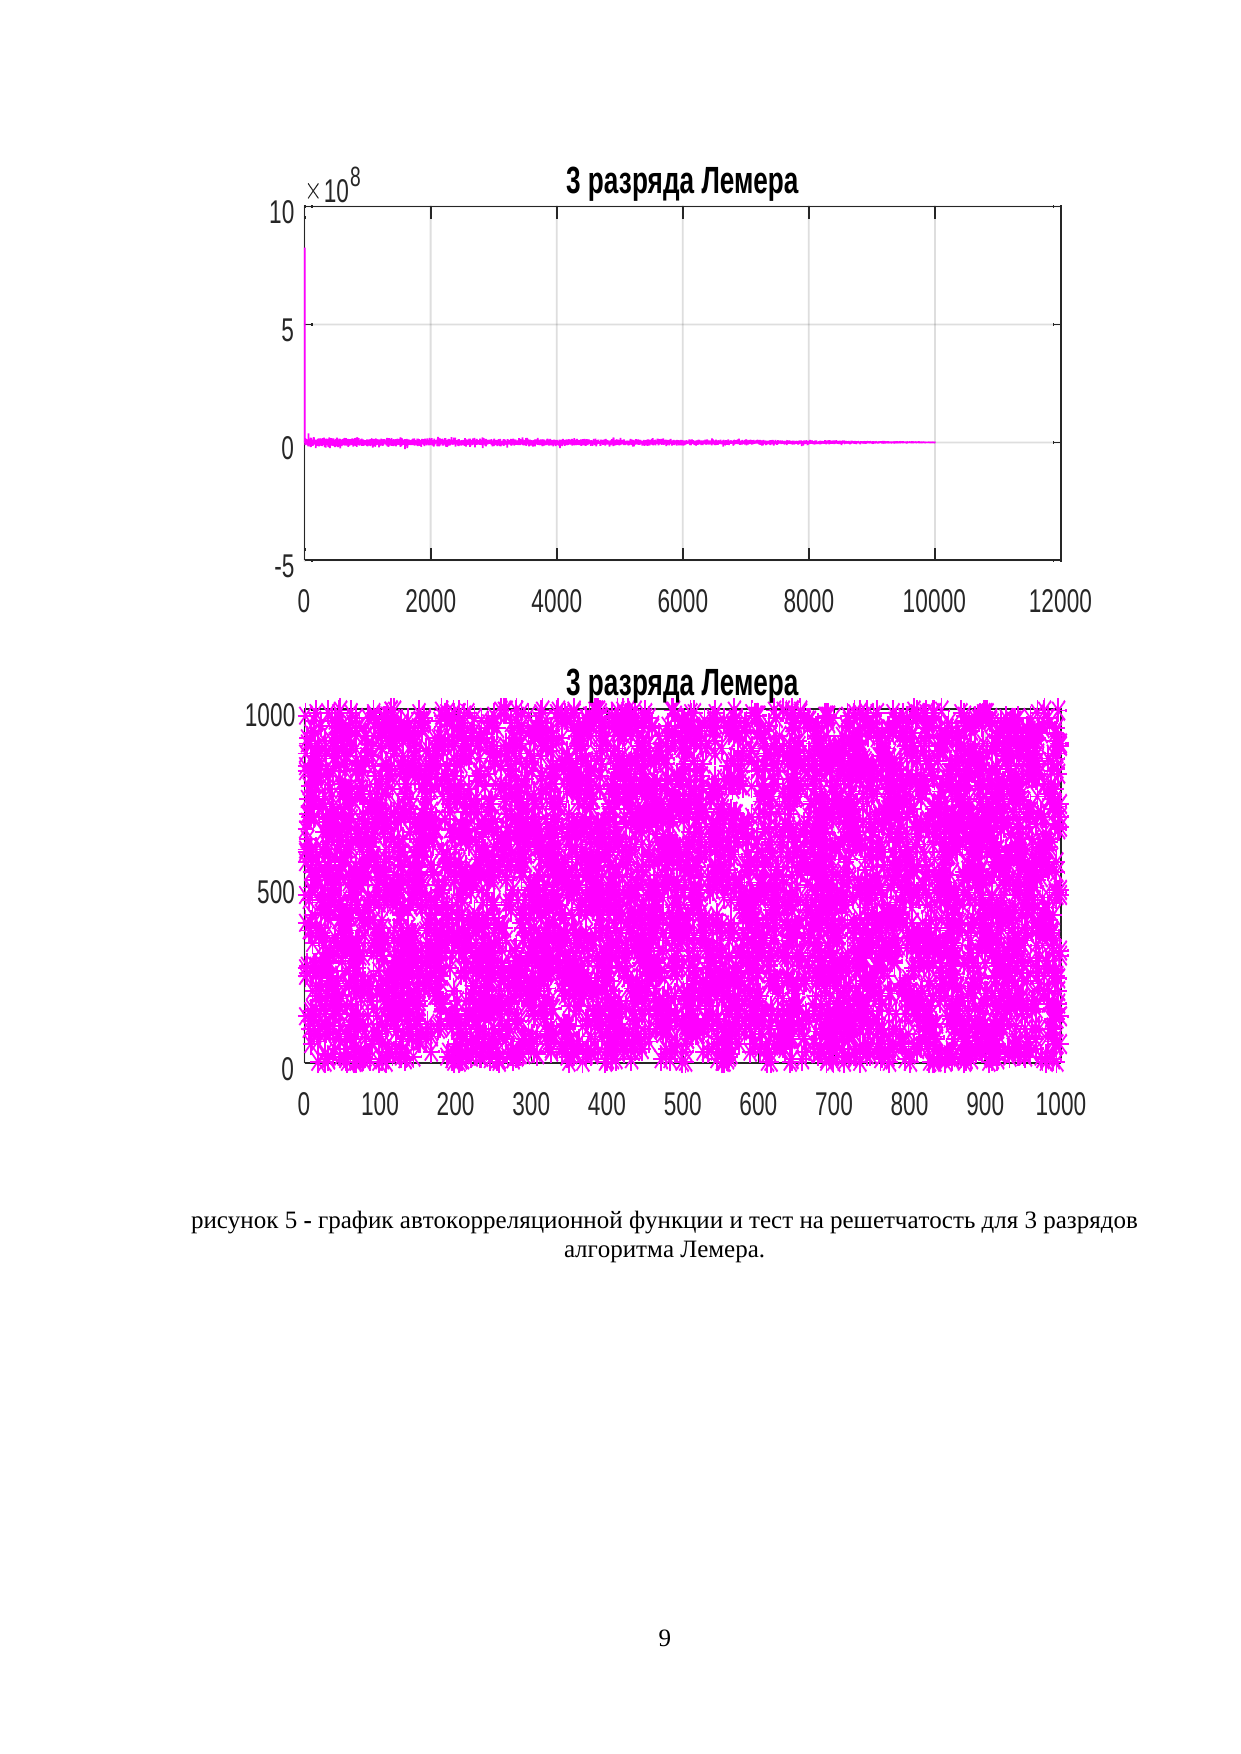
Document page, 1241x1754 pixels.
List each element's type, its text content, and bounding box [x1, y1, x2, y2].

text рисунок 5 - график автокорреляционной функции и тест на решетчатость для 3 разрядов алгоритма Лемера. [177, 1205, 1152, 1263]
